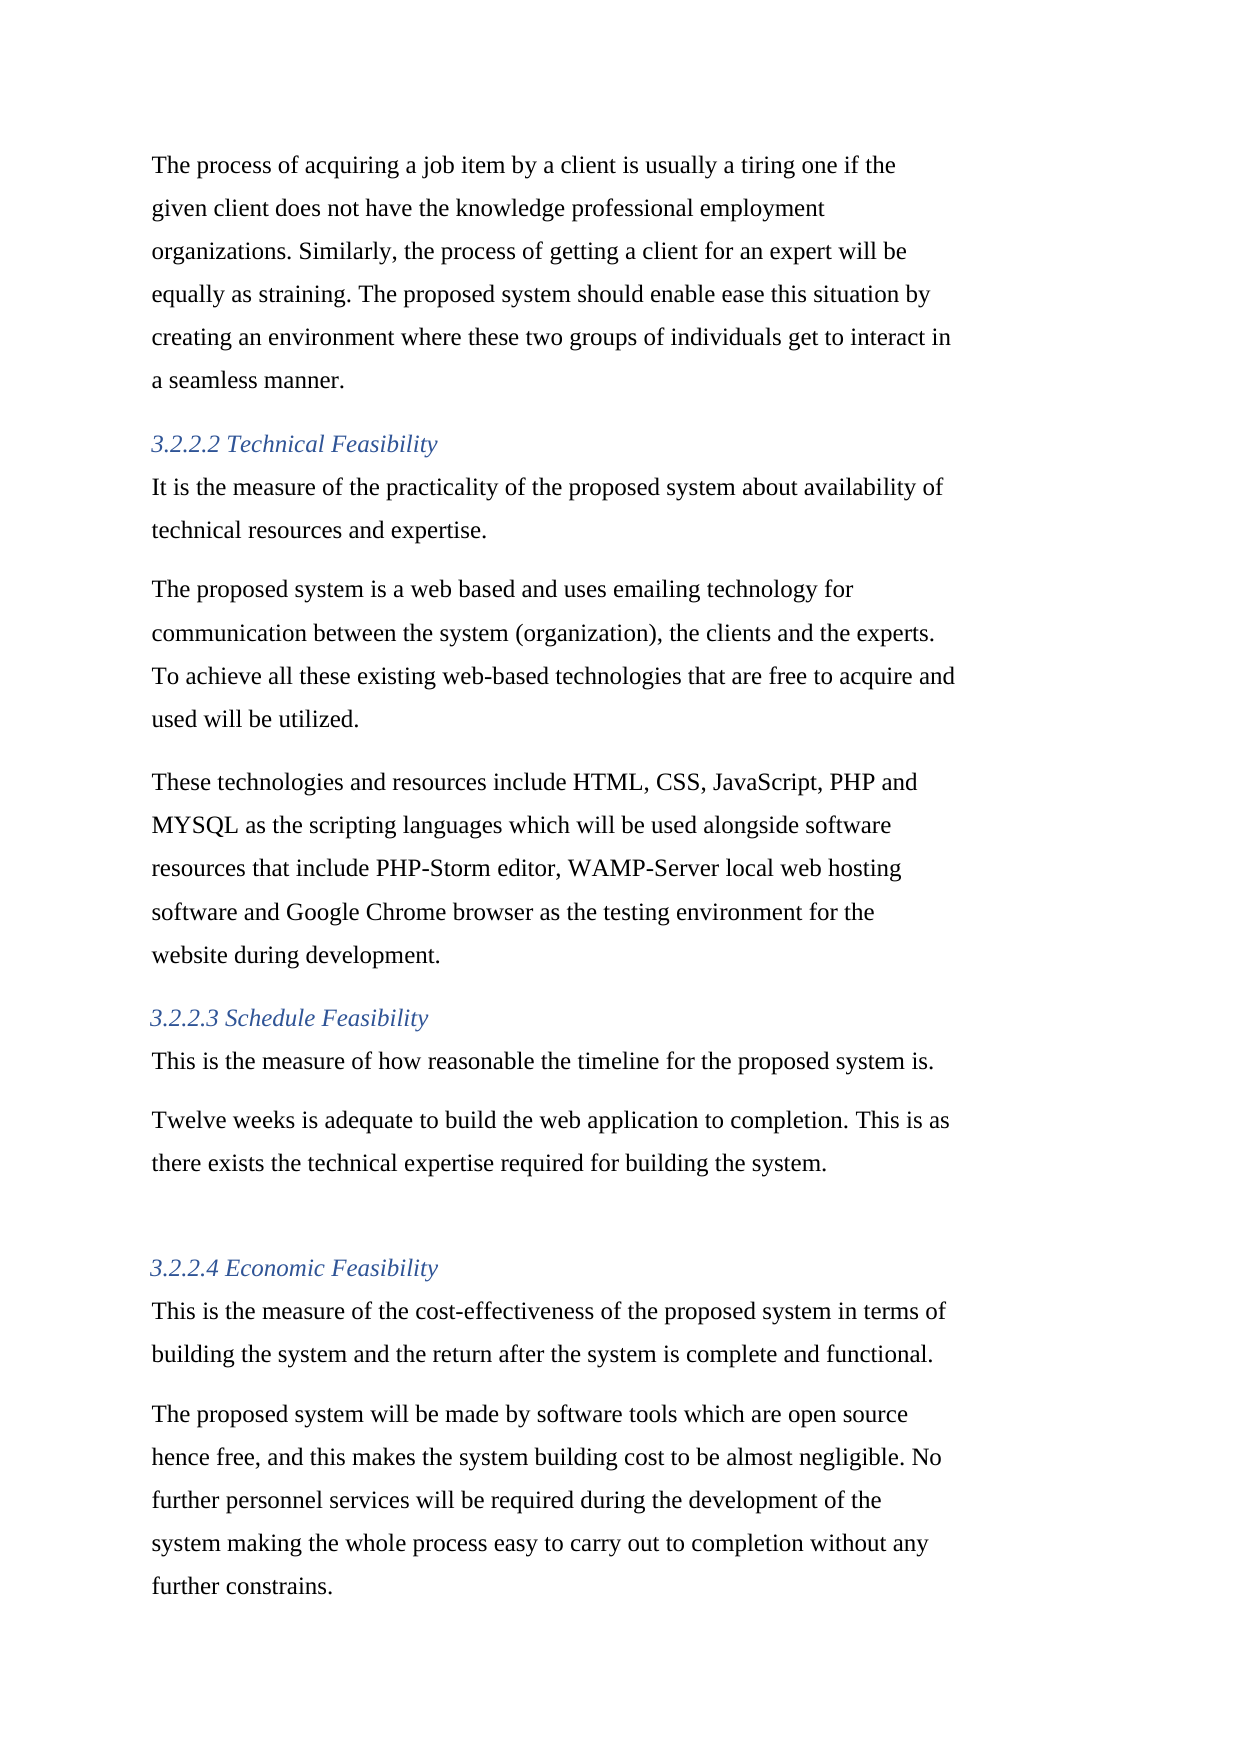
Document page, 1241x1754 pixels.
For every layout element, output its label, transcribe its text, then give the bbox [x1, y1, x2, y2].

text This is the measure of how reasonable the timeline for the proposed system is. [151, 1046, 955, 1075]
text These technologies and resources include HTML, CSS, JavaScript, PHP and MYSQL as the scripting languages which will be used alongside software resources that include PHP-Storm editor, WAMP-Server local web hosting software and Google Chrome browser as the testing environment for the website during development. [151, 767, 955, 968]
text It is the measure of the practicality of the proposed system about availability of technical resources and expertise. [151, 472, 955, 544]
text The proposed system will be made by software tools which are open source hence free, and this makes the system building cost to be almost negligible. No further personnel services will be required during the development of the system making the whole process easy to carry out to completion without any further constrains. [151, 1399, 955, 1600]
subtitle 3.2.2.2 Technical Feasibility [151, 429, 957, 458]
text The process of acquiring a job item by a client is usually a tiring one if the given client does not have the knowledge professional employment organizations. Similarly, the process of getting a client for an expert will be equally as straining. The proposed system should enable ease this situation by creating an environment where these two groups of individuals get to interact in a seamless manner. [151, 150, 955, 394]
subtitle 3.2.2.3 Schedule Feasibility [150, 1003, 1090, 1032]
text The proposed system is a web based and uses emailing technology for communication between the system (organization), the clients and the experts. To achieve all these existing web-based technologies that are free to acquire and used will be utilized. [151, 574, 955, 733]
text Twelve weeks is adequate to build the web application to completion. This is as there exists the technical expertise required for building the system. [151, 1105, 955, 1177]
text This is the measure of the cost-effectiveness of the proposed system in terms of building the system and the return after the system is complete and functional. [151, 1296, 955, 1368]
subtitle 3.2.2.4 Economic Feasibility [150, 1253, 1090, 1282]
